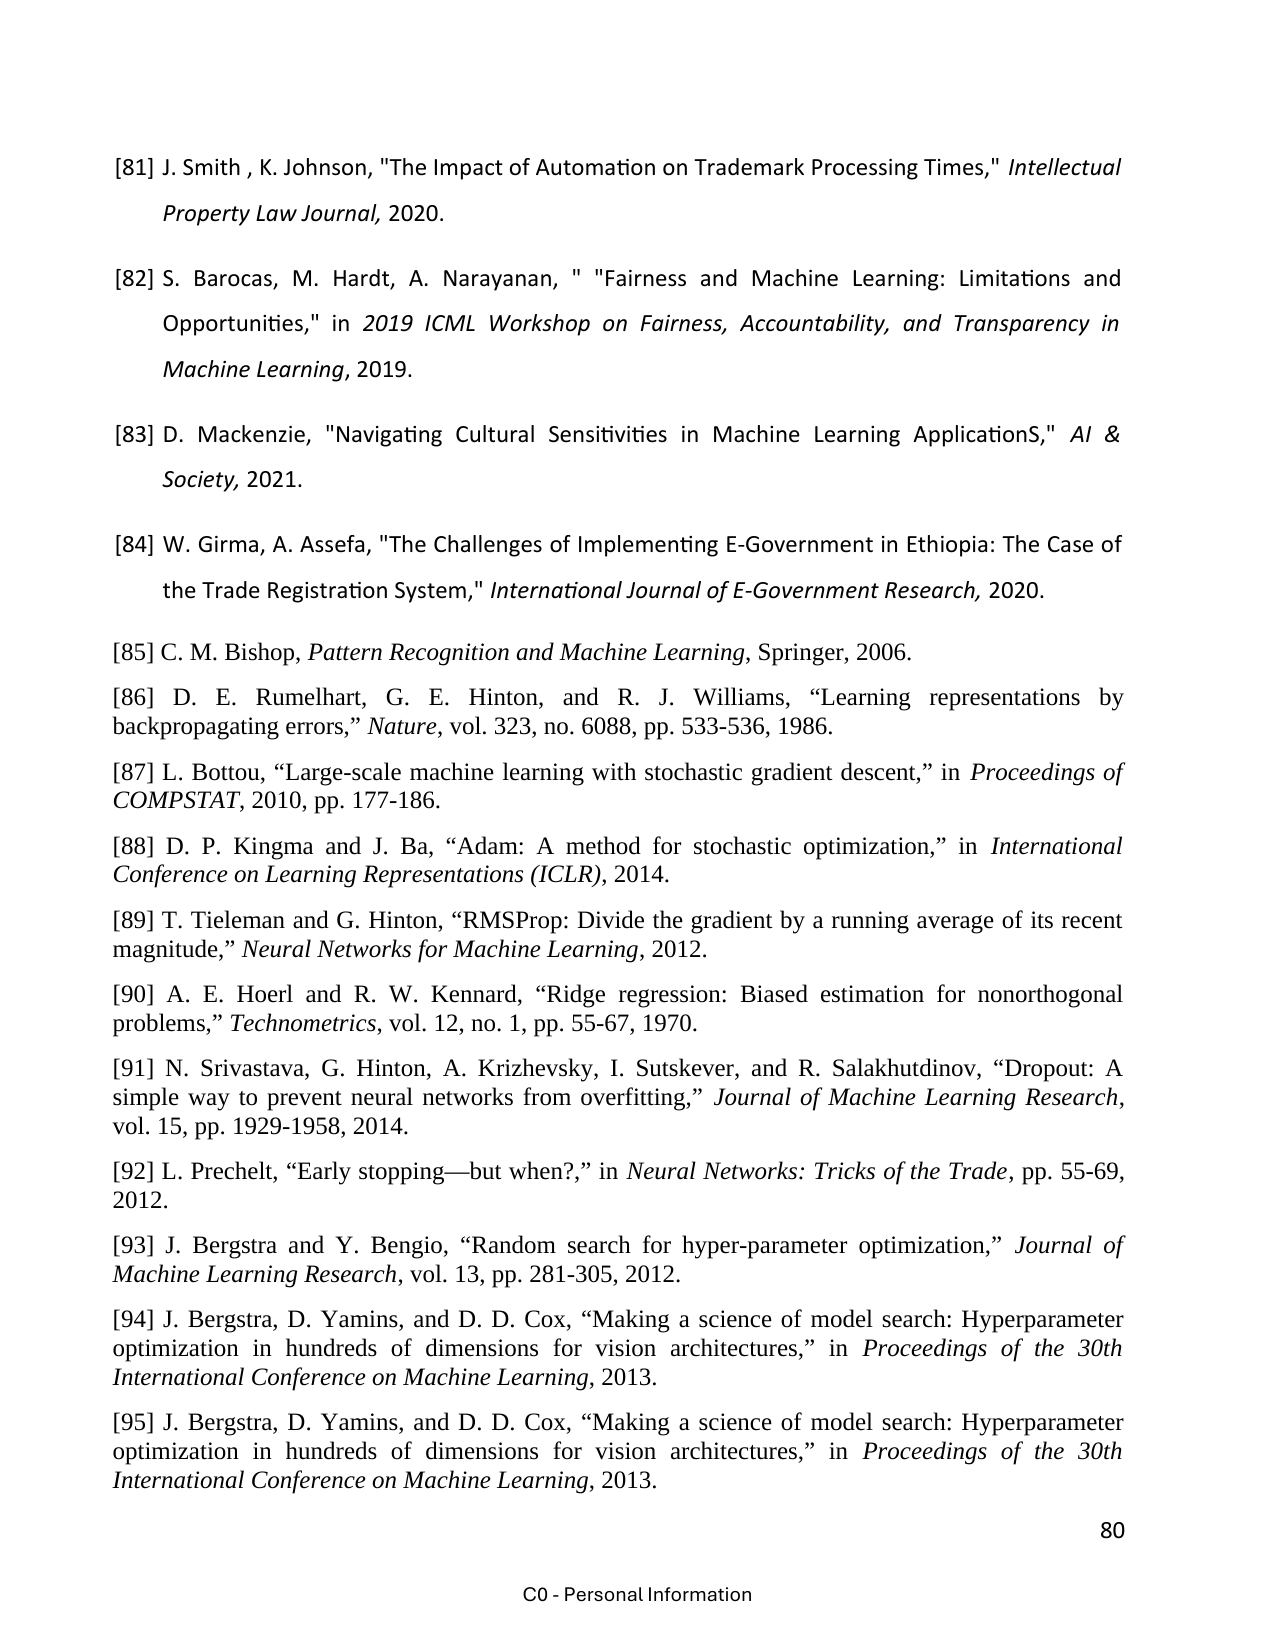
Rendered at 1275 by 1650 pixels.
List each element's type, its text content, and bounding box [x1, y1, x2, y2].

text [90] A. E. Hoerl and R. W. Kennard, “Ridge regression: Biased estimation for nonorthogonal problems,” Technometrics, vol. 12, no. 1, pp. 55-67, 1970. [112, 979, 1125, 1037]
text [88] D. P. Kingma and J. Ba, “Adam: A method for stochastic optimization,” in International Conference on Learning Representations (ICLR), 2014. [112, 831, 1125, 888]
text [87] L. Bottou, “Large-scale machine learning with stochastic gradient descent,” in Proceedings of COMPSTAT, 2010, pp. 177-186. [112, 757, 1125, 814]
table_cell S. Barocas, M. Hardt, A. Narayanan, " "Fairness and Machine Learning: Limitations and Opportunities," in 2019 ICML Workshop on Fairness, Accountability, and Transparency in Machine Learning, 2019. [161, 260, 1125, 416]
text [93] J. Bergstra and Y. Bengio, “Random search for hyper-parameter optimization,” Journal of Machine Learning Research, vol. 13, pp. 281-305, 2012. [112, 1230, 1125, 1288]
table_cell [84] [113, 527, 161, 637]
text [86] D. E. Rumelhart, G. E. Hinton, and R. J. Williams, “Learning representations by backpropagating errors,” Nature, vol. 323, no. 6088, pp. 533-536, 1986. [112, 682, 1125, 740]
table_cell J. Smith , K. Johnson, "The Impact of Automation on Trademark Processing Times," Intellectual Property Law Journal, 2020. [161, 150, 1125, 260]
text [92] L. Prechelt, “Early stopping—but when?,” in Neural Networks: Tricks of the Trade, pp. 55-69, 2012. [112, 1156, 1125, 1214]
table_cell [83] [113, 416, 161, 527]
table_cell [81] [113, 150, 161, 260]
table_cell W. Girma, A. Assefa, "The Challenges of Implementing E-Government in Ethiopia: The Case of the Trade Registration System," International Journal of E-Government Research, 2020. [161, 527, 1125, 637]
table_cell [82] [113, 260, 161, 416]
text [95] J. Bergstra, D. Yamins, and D. D. Cox, “Making a science of model search: Hyperparameter optimization in hundreds of dimensions for vision architectures,” in Proceedings of the 30th International Conference on Machine Learning, 2013. [112, 1407, 1125, 1494]
text [85] C. M. Bishop, Pattern Recognition and Machine Learning, Springer, 2006. [112, 637, 1125, 666]
text [91] N. Srivastava, G. Hinton, A. Krizhevsky, I. Sutskever, and R. Salakhutdinov, “Dropout: A simple way to prevent neural networks from overfitting,” Journal of Machine Learning Research, vol. 15, pp. 1929-1958, 2014. [112, 1053, 1125, 1139]
text [94] J. Bergstra, D. Yamins, and D. D. Cox, “Making a science of model search: Hyperparameter optimization in hundreds of dimensions for vision architectures,” in Proceedings of the 30th International Conference on Machine Learning, 2013. [112, 1304, 1125, 1391]
text [89] T. Tieleman and G. Hinton, “RMSProp: Divide the gradient by a running average of its recent magnitude,” Neural Networks for Machine Learning, 2012. [112, 905, 1125, 962]
table_cell D. Mackenzie, "Navigating Cultural Sensitivities in Machine Learning ApplicationS," AI & Society, 2021. [161, 416, 1125, 527]
